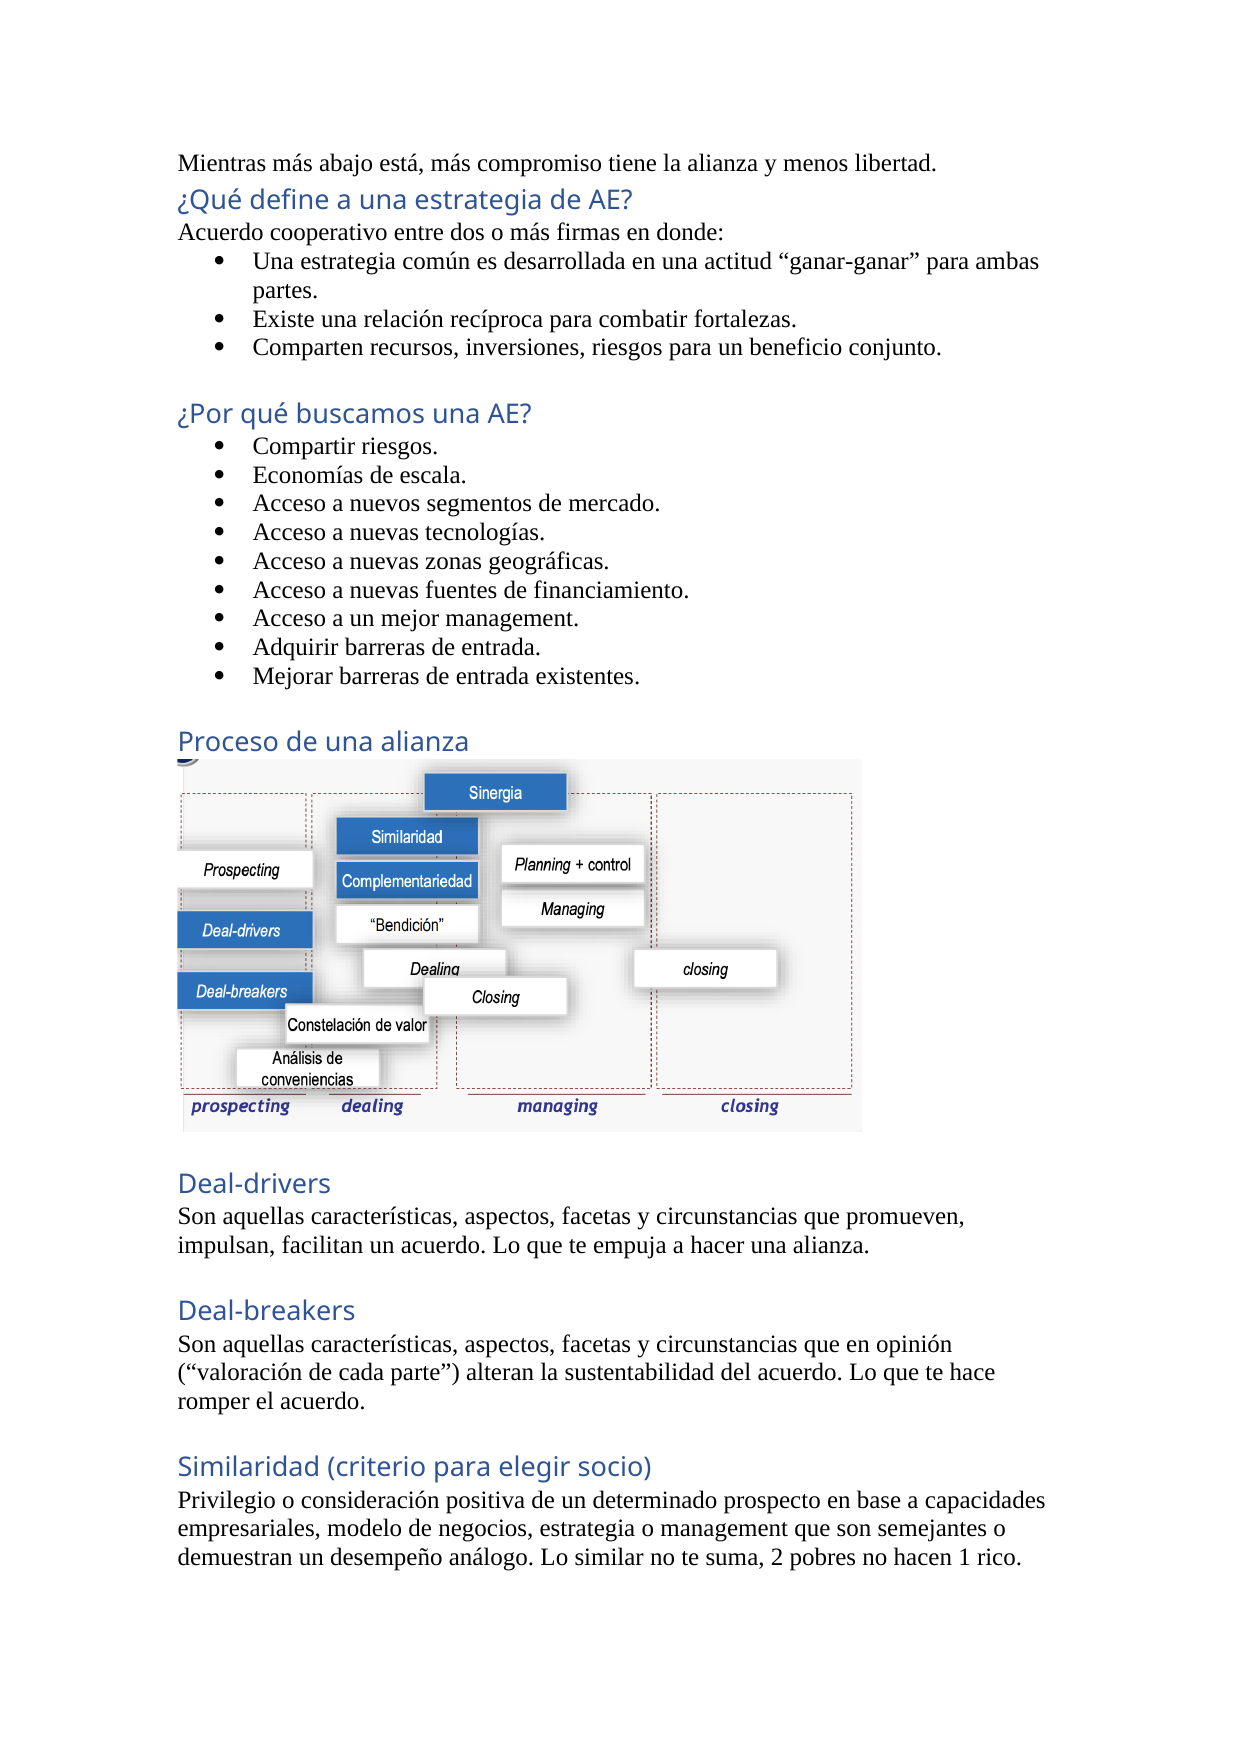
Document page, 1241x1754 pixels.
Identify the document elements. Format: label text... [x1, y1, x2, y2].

list Acceso a nuevas tecnologías. [215, 517, 1063, 546]
list Acceso a nuevos segmentos de mercado. [215, 488, 1063, 517]
text Acuerdo cooperativo entre dos o más firmas en donde: [177, 217, 1063, 246]
subtitle ¿Qué define a una estrategia de AE? [177, 181, 1063, 217]
list Existe una relación recíproca para combatir fortalezas. [215, 304, 1063, 332]
list Adquirir barreras de entrada. [215, 632, 1063, 661]
picture [177, 759, 862, 1132]
list Compartir riesgos. [215, 431, 1063, 460]
text Son aquellas características, aspectos, facetas y circunstancias que promueven, impulsan, facilitan un acuerdo. Lo que te empuja a hacer una alianza. [177, 1201, 1063, 1259]
subtitle Deal-breakers [177, 1292, 1063, 1329]
list Comparten recursos, inversiones, riesgos para un beneficio conjunto. [215, 332, 1063, 361]
list Mejorar barreras de entrada existentes. [215, 661, 1063, 690]
subtitle Proceso de una alianza [177, 723, 1063, 759]
text Mientras más abajo está, más compromiso tiene la alianza y menos libertad. [177, 148, 1063, 176]
list Una estrategia común es desarrollada en una actitud “ganar-ganar” para ambas partes. [215, 246, 1063, 304]
subtitle Deal-drivers [177, 1164, 1063, 1201]
list Economías de escala. [215, 460, 1063, 488]
text Privilegio o consideración positiva de un determinado prospecto en base a capacidades empresariales, modelo de negocios, estrategia o management que son semejantes o demuestran un desempeño análogo. Lo similar no te suma, 2 pobres no hacen 1 rico. [177, 1485, 1063, 1571]
list Acceso a nuevas zonas geográficas. [215, 546, 1063, 575]
text Son aquellas características, aspectos, facetas y circunstancias que en opinión (“valoración de cada parte”) alteran la sustentabilidad del acuerdo. Lo que te hace romper el acuerdo. [177, 1329, 1063, 1415]
subtitle ¿Por qué buscamos una AE? [177, 394, 1063, 431]
list Acceso a nuevas fuentes de financiamiento. [215, 575, 1063, 603]
subtitle Similaridad (criterio para elegir socio) [177, 1448, 1063, 1485]
list Acceso a un mejor management. [215, 603, 1063, 632]
